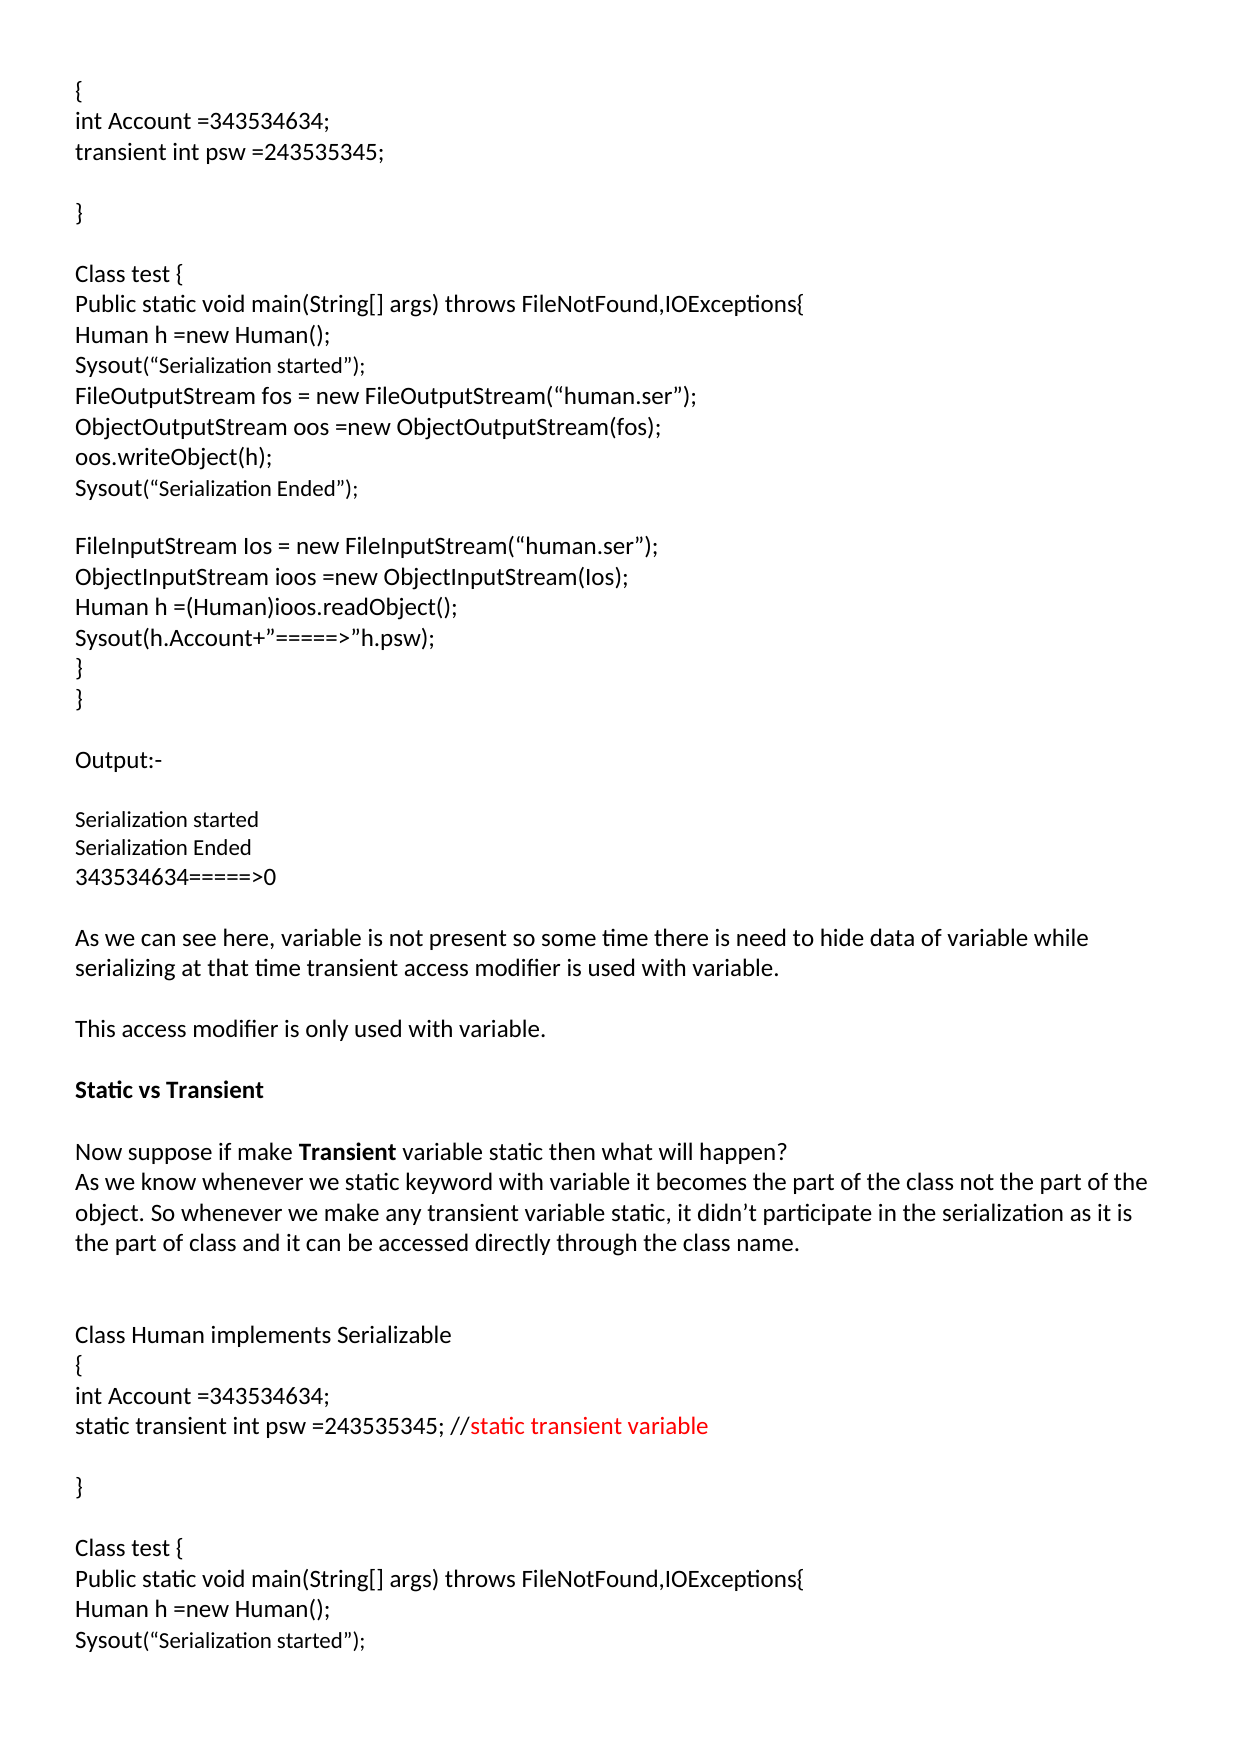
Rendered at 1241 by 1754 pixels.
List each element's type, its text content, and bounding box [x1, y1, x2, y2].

text } [75, 1471, 1165, 1502]
text } [75, 197, 1165, 228]
text Class test { [75, 258, 1165, 289]
text int Account =343534634; [75, 1380, 1165, 1410]
text Human h =new Human(); [75, 1593, 1165, 1624]
text 343534634=====>0 [75, 861, 1165, 892]
text Serialization started [75, 805, 1165, 833]
text Class Human implements Serializable [75, 1319, 1165, 1349]
text Serialization Ended [75, 833, 1165, 861]
text Sysout(“Serialization started”); [75, 1624, 1165, 1654]
text transient int psw =243535345; [75, 136, 1165, 167]
text Sysout(“Serialization started”); [75, 350, 1165, 380]
text int Account =343534634; [75, 106, 1165, 136]
text { [75, 75, 1165, 106]
text ObjectInputStream ioos =new ObjectInputStream(Ios); [75, 561, 1165, 591]
text Sysout(“Serialization Ended”); [75, 472, 1165, 502]
text Class test { [75, 1532, 1165, 1563]
text Public static void main(String[] args) throws FileNotFound,IOExceptions{ [75, 1563, 1165, 1593]
text } [75, 683, 1165, 713]
text Now suppose if make Transient variable static then what will happen? [75, 1136, 1165, 1166]
text Human h =new Human(); [75, 319, 1165, 350]
text Static vs Transient [75, 1075, 1165, 1105]
text This access modifier is only used with variable. [75, 1014, 1165, 1044]
text oos.writeObject(h); [75, 441, 1165, 472]
text Human h =(Human)ioos.readObject(); [75, 591, 1165, 622]
text ObjectOutputStream oos =new ObjectOutputStream(fos); [75, 411, 1165, 441]
text Output:- [75, 744, 1165, 774]
text As we can see here, variable is not present so some time there is need to hide data of variable while serializing at that time transient access modifier is used with variable. [75, 922, 1165, 983]
text Public static void main(String[] args) throws FileNotFound,IOExceptions{ [75, 289, 1165, 319]
text FileInputStream Ios = new FileInputStream(“human.ser”); [75, 530, 1165, 561]
text FileOutputStream fos = new FileOutputStream(“human.ser”); [75, 380, 1165, 411]
text As we know whenever we static keyword with variable it becomes the part of the class not the part of the object. So whenever we make any transient variable static, it didn’t participate in the serialization as it is the part of class and it can be accessed directly through the class name. [75, 1166, 1165, 1258]
text } [75, 652, 1165, 683]
text Sysout(h.Account+”=====>”h.psw); [75, 622, 1165, 652]
text { [75, 1349, 1165, 1380]
text static transient int psw =243535345; //static transient variable [75, 1410, 1165, 1441]
